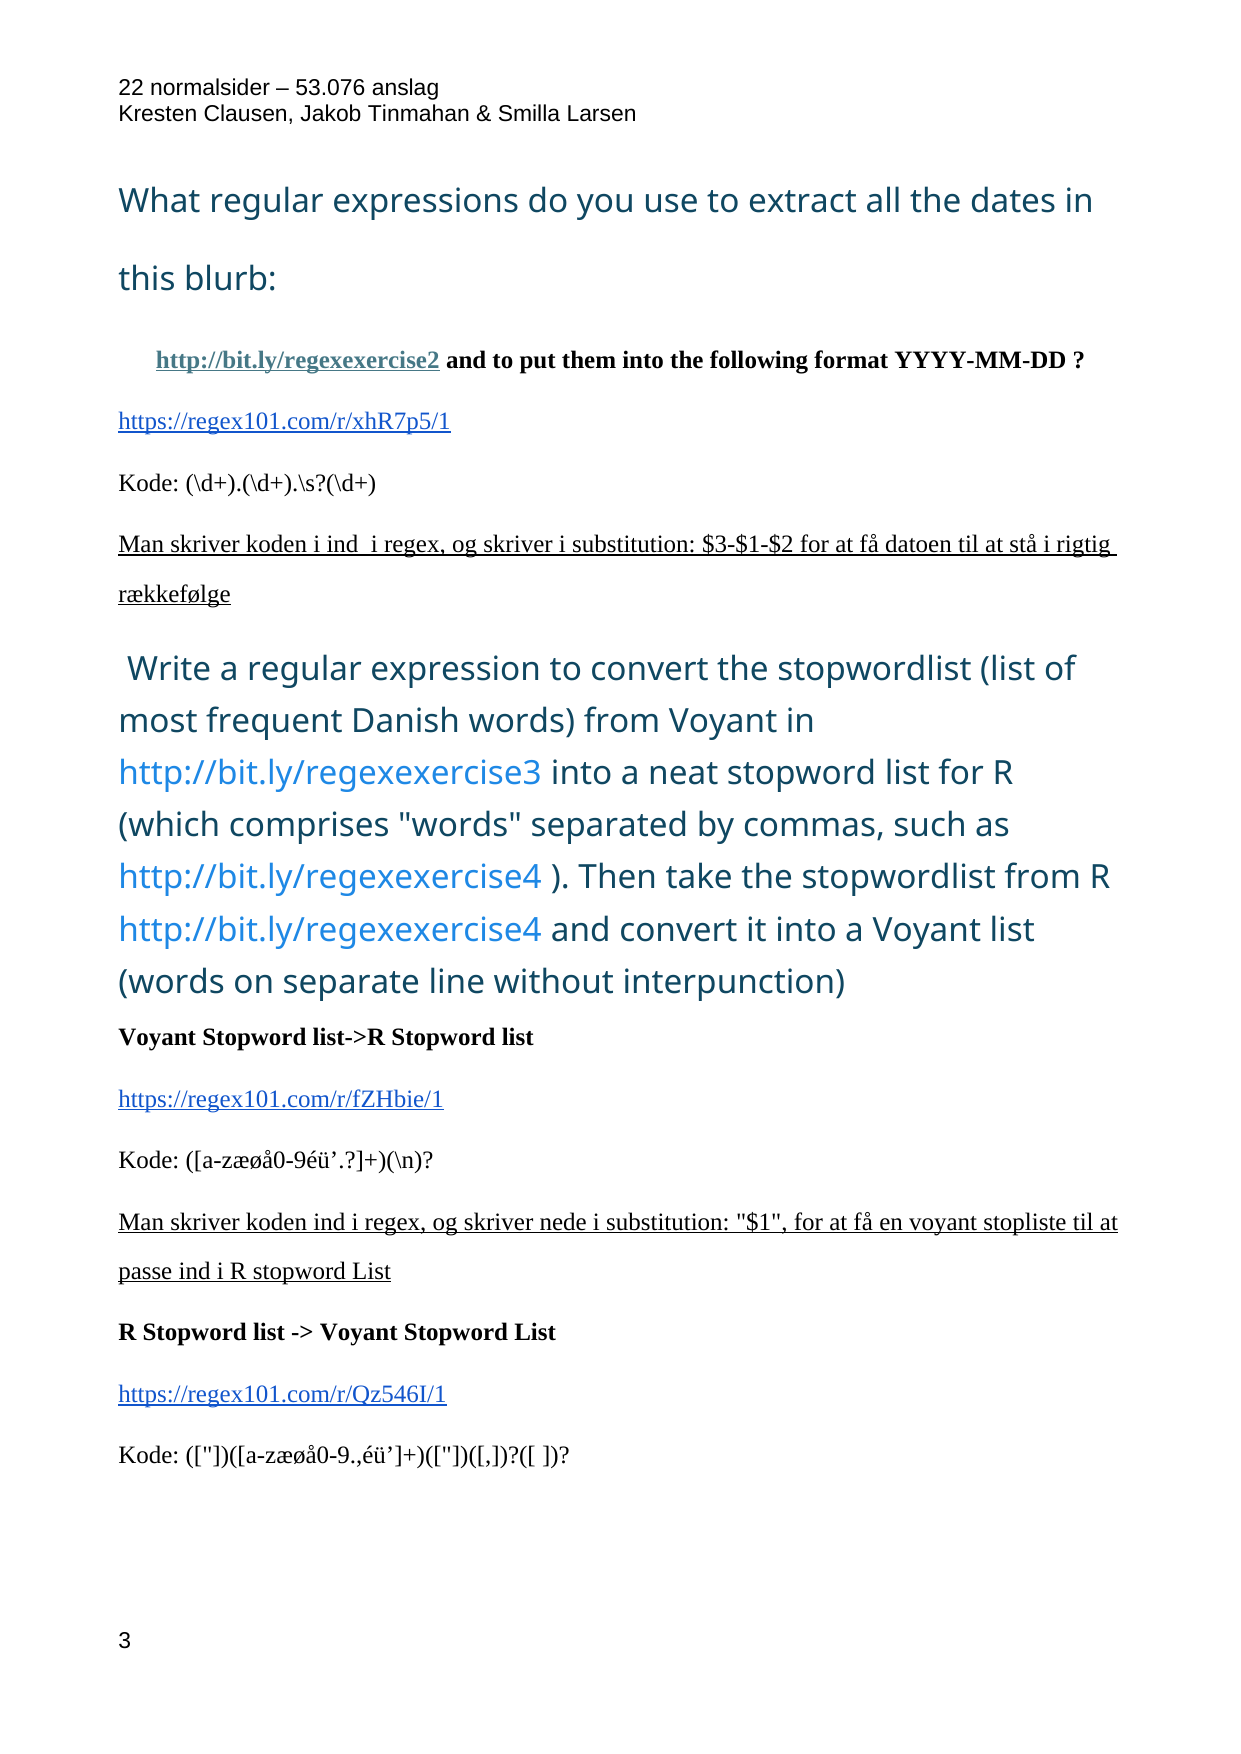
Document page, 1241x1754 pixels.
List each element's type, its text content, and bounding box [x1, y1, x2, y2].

subtitle Write a regular expression to convert the stopwordlist (list of most frequent Danish words) from Voyant in http://bit.ly/regexexercise3 into a neat stopword list for R (which comprises "words" separated by commas, such as http://bit.ly/regexexercise4 ). Then take the stopwordlist from R http://bit.ly/regexexercise4 and convert it into a Voyant list (words on separate line without interpunction) [118, 644, 1122, 1003]
text Kode: (["])([a-zæøå0-9.,éü’]+)(["])([,])?([ ])? [118, 1441, 1122, 1469]
text https://regex101.com/r/xhR7p5/1 [118, 406, 1122, 435]
text Voyant Stopword list->R Stopword list [118, 1022, 1122, 1051]
text Kode: ([a-zæøå0-9éü’.?]+)(\n)? [118, 1145, 1122, 1174]
text Man skriver koden ind i regex, og skriver nede i substitution: "$1", for at få en voyant stopliste til at passe ind i R stopword List [118, 1207, 1122, 1285]
text Man skriver koden i ind i regex, og skriver i substitution: $3-$1-$2 for at få datoen til at stå i rigtig rækkefølge [118, 529, 1122, 607]
text https://regex101.com/r/fZHbie/1 [118, 1084, 1122, 1112]
text Kode: (\d+).(\d+).\s?(\d+) [118, 468, 1122, 497]
text What regular expressions do you use to extract all the dates in this blurb: [118, 177, 1122, 300]
text https://regex101.com/r/Qz546I/1 [118, 1379, 1122, 1408]
text http://bit.ly/regexexercise2 and to put them into the following format YYYY-MM-DD ? [156, 345, 1122, 374]
text R Stopword list -> Voyant Stopword List [118, 1317, 1122, 1346]
